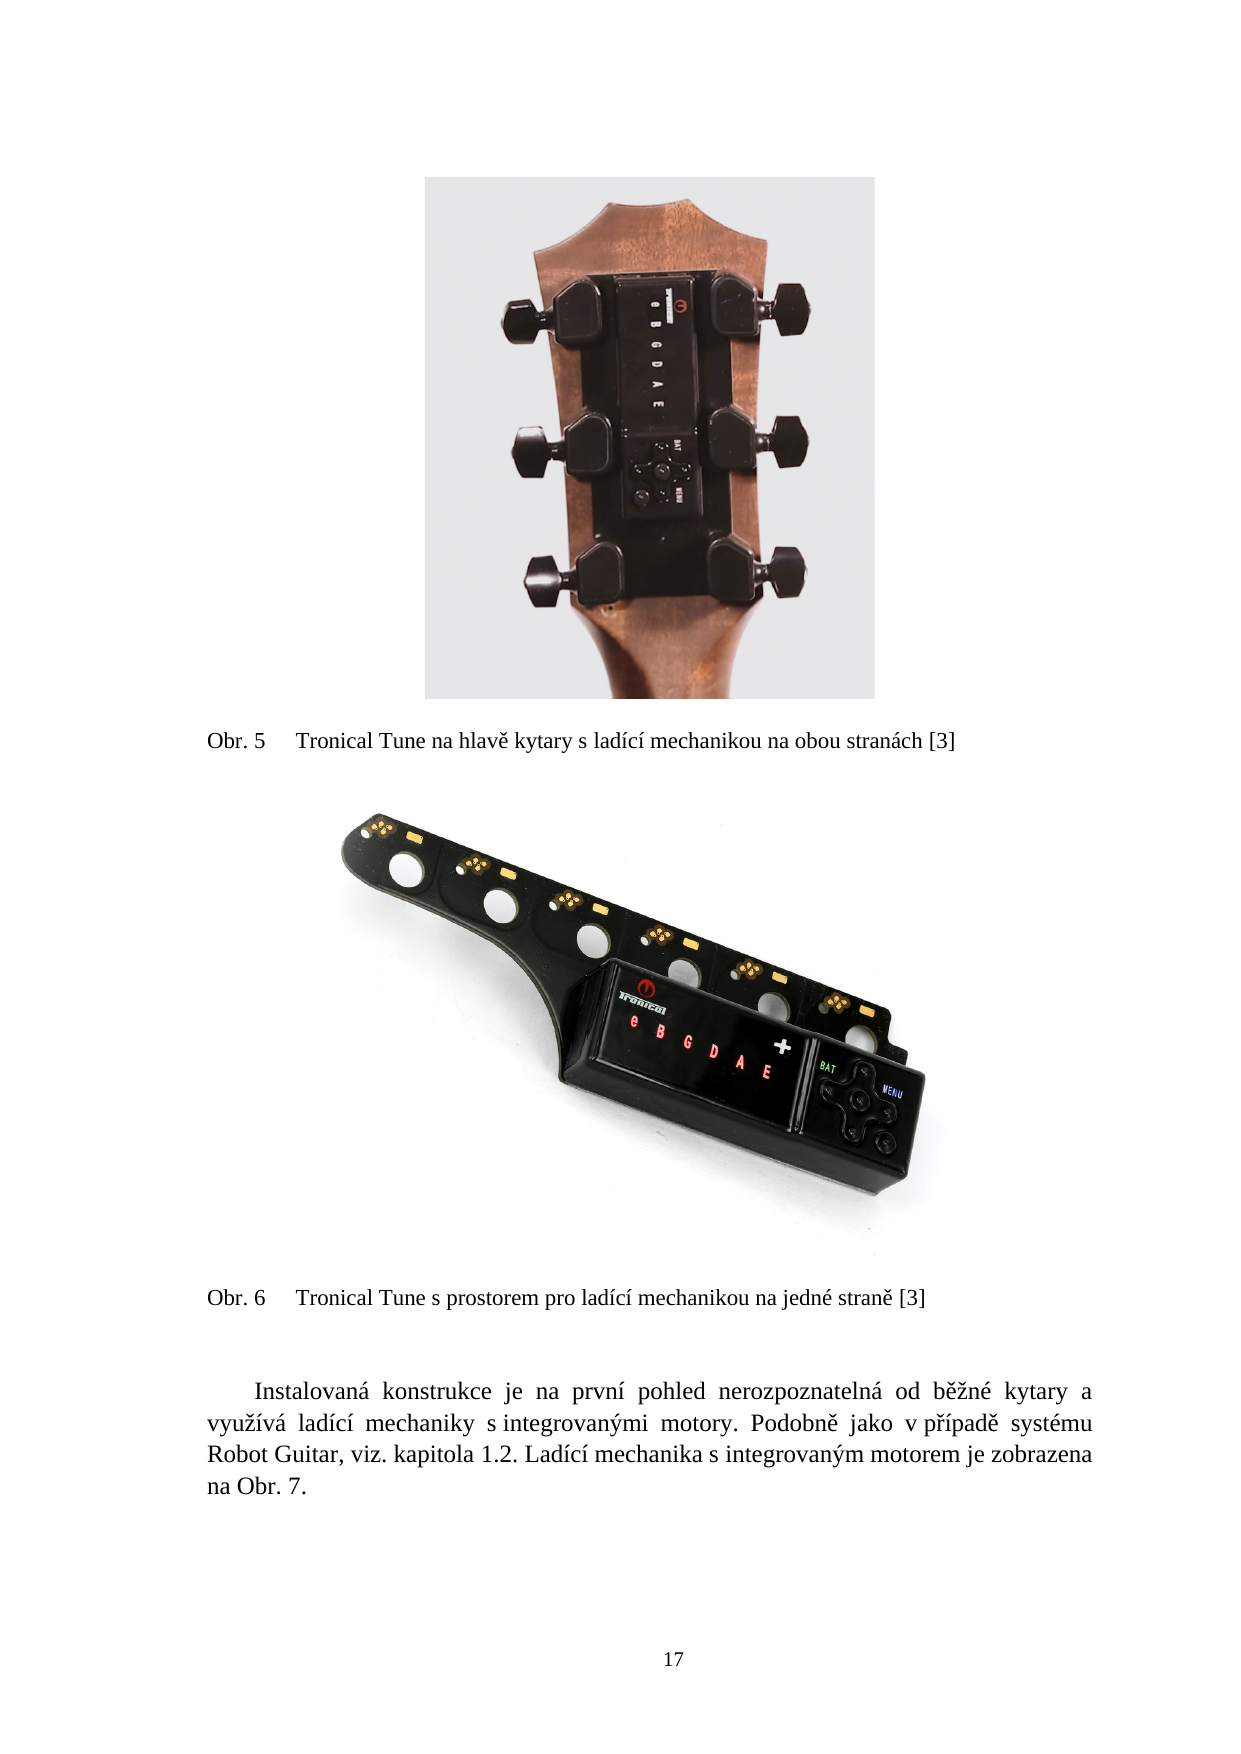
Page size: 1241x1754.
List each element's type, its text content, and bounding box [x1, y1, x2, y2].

text Instalovaná konstrukce je na první pohled nerozpoznatelná od běžné kytary a využívá ladící mechaniky s integrovanými motory. Podobně jako v případě systému Robot Guitar, viz. kapitola 1.2. Ladící mechanika s integrovaným motorem je zobrazena na obr. 7. [207, 1376, 1092, 1499]
text Obr. 5 Tronical Tune na hlavě kytary s ladící mechanikou na obou stranách [3] [207, 727, 1092, 753]
picture [424, 177, 875, 699]
picture [324, 806, 975, 1256]
text Obr. 6 Tronical Tune s prostorem pro ladící mechanikou na jedné straně [3] [207, 1284, 1092, 1311]
